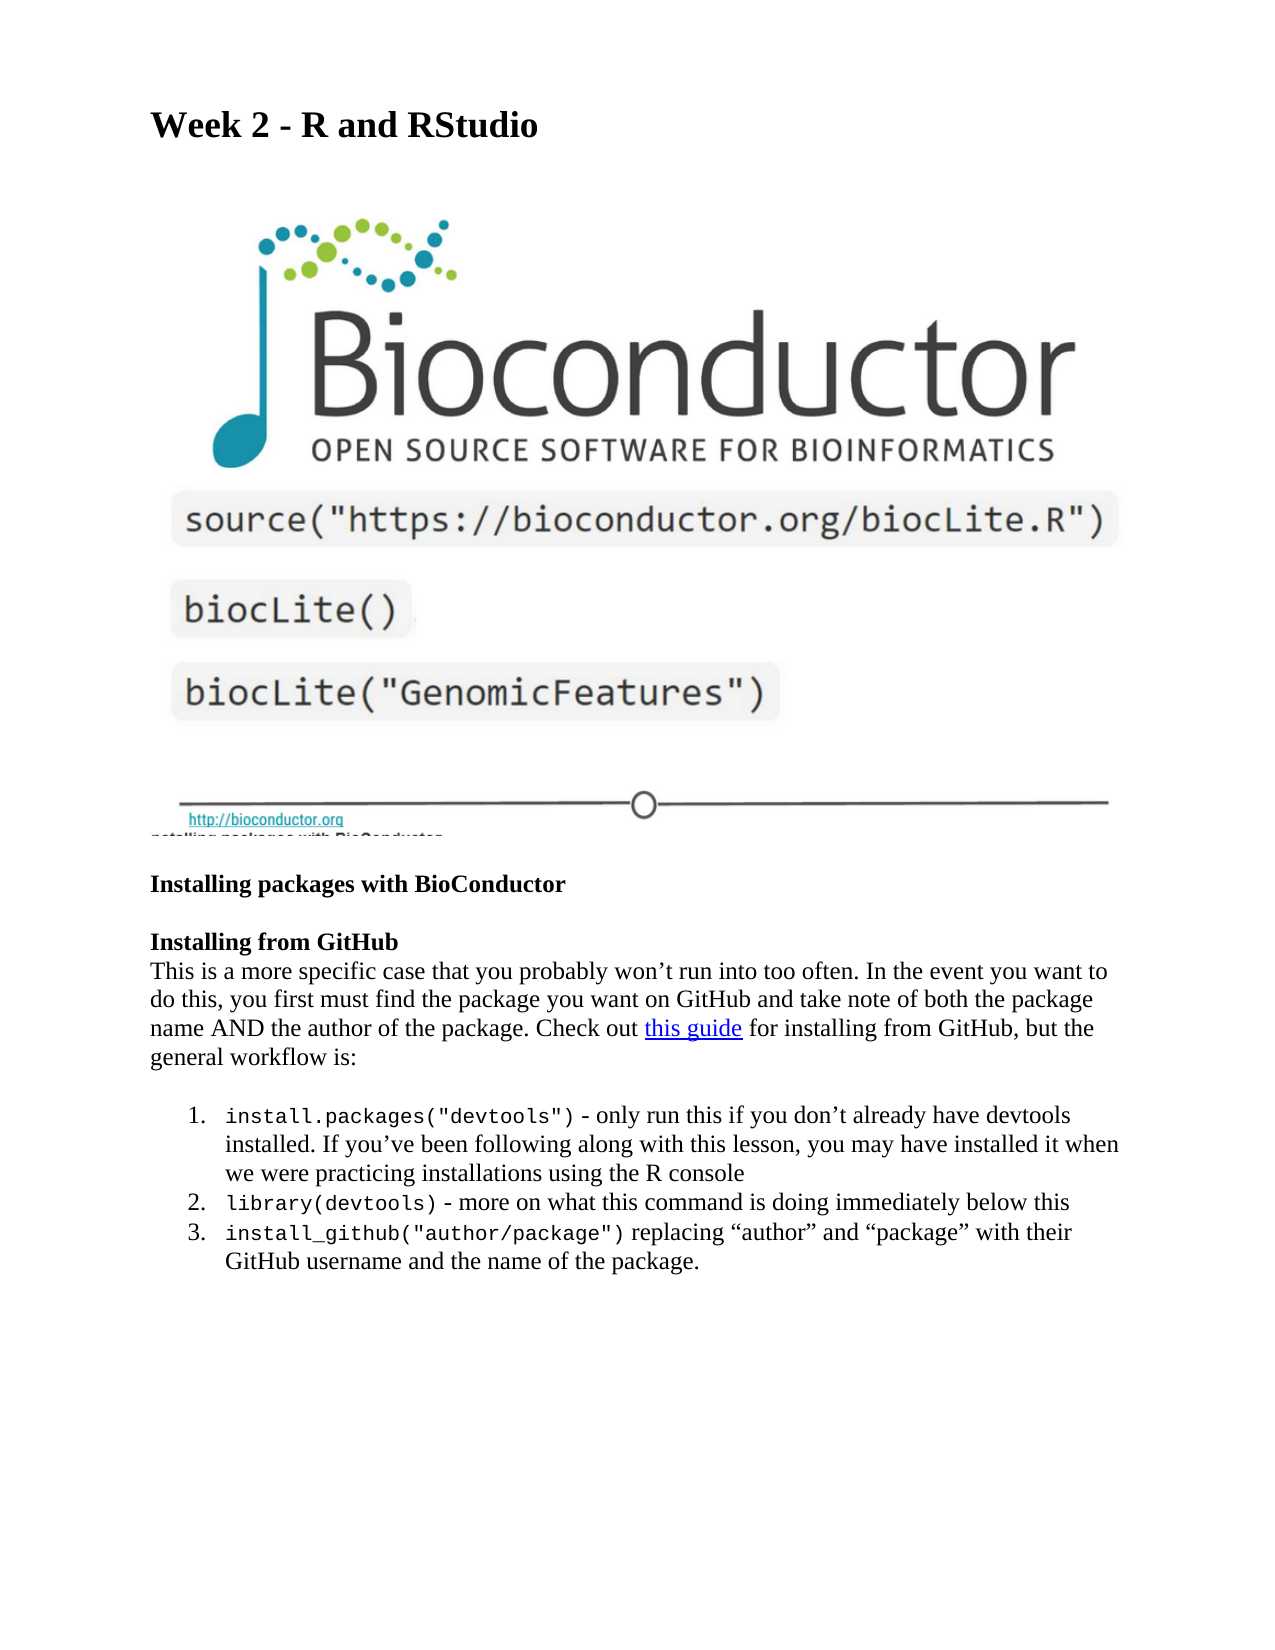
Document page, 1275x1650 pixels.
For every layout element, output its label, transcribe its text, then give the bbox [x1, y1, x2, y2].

list library(devtools) - more on what this command is doing immediately below this [187, 1187, 1125, 1217]
text Installing from GitHub This is a more specific case that you probably won’t run into too often. In the event you want to do this, you first must find the package you want on GitHub and take note of both the package name AND the author of the package. Check out this guide for installing from GitHub, but the general workflow is: [150, 927, 1125, 1071]
picture [150, 203, 1125, 836]
list install_github("author/package") replacing “author” and “package” with their GitHub username and the name of the package. [187, 1217, 1125, 1275]
text Installing packages with BioConductor [150, 869, 1125, 898]
list install.packages("devtools") - only run this if you don’t already have devtools installed. If you’ve been following along with this lesson, you may have installed it when we were practicing installations using the R console [187, 1100, 1125, 1187]
